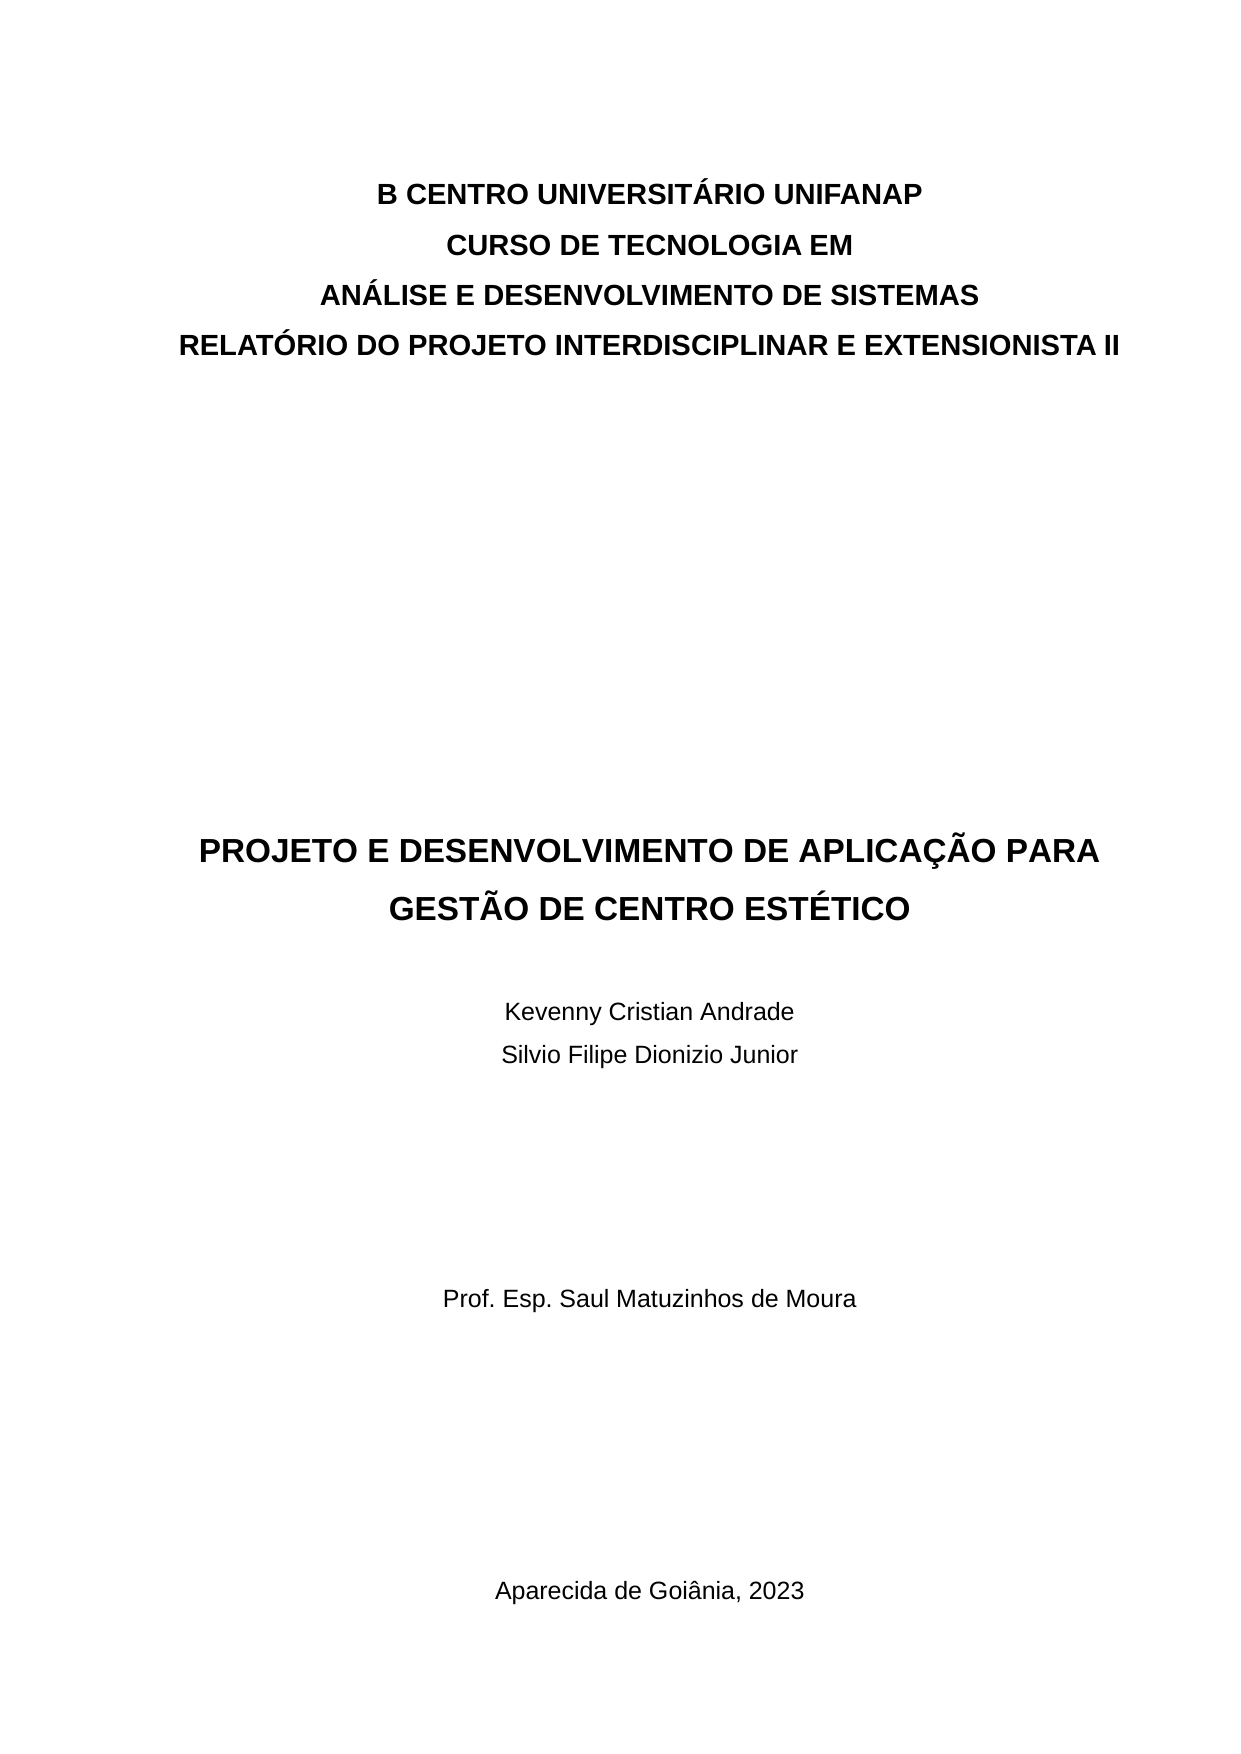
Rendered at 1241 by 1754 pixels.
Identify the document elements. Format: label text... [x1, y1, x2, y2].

text PROJETO E DESENVOLVIMENTO DE APLICAÇÃO PARA GESTÃO DE CENTRO ESTÉTICO [177, 831, 1122, 927]
subtitle Aparecida de Goiânia, 2023 [177, 1576, 1122, 1605]
title ANÁLISE E DESENVOLVIMENTO DE SISTEMAS [177, 278, 1122, 311]
text Kevenny Cristian Andrade [177, 997, 1122, 1026]
text Silvio Filipe Dionizio Junior [177, 1040, 1122, 1069]
title B CENTRO UNIVERSITÁRIO UNIFANAP [177, 177, 1122, 211]
text Prof. Esp. Saul Matuzinhos de Moura [177, 1284, 1122, 1313]
title RELATÓRIO DO PROJETO INTERDISCIPLINAR E EXTENSIONISTA II [177, 328, 1122, 362]
title CURSO DE TECNOLOGIA EM [177, 227, 1122, 261]
